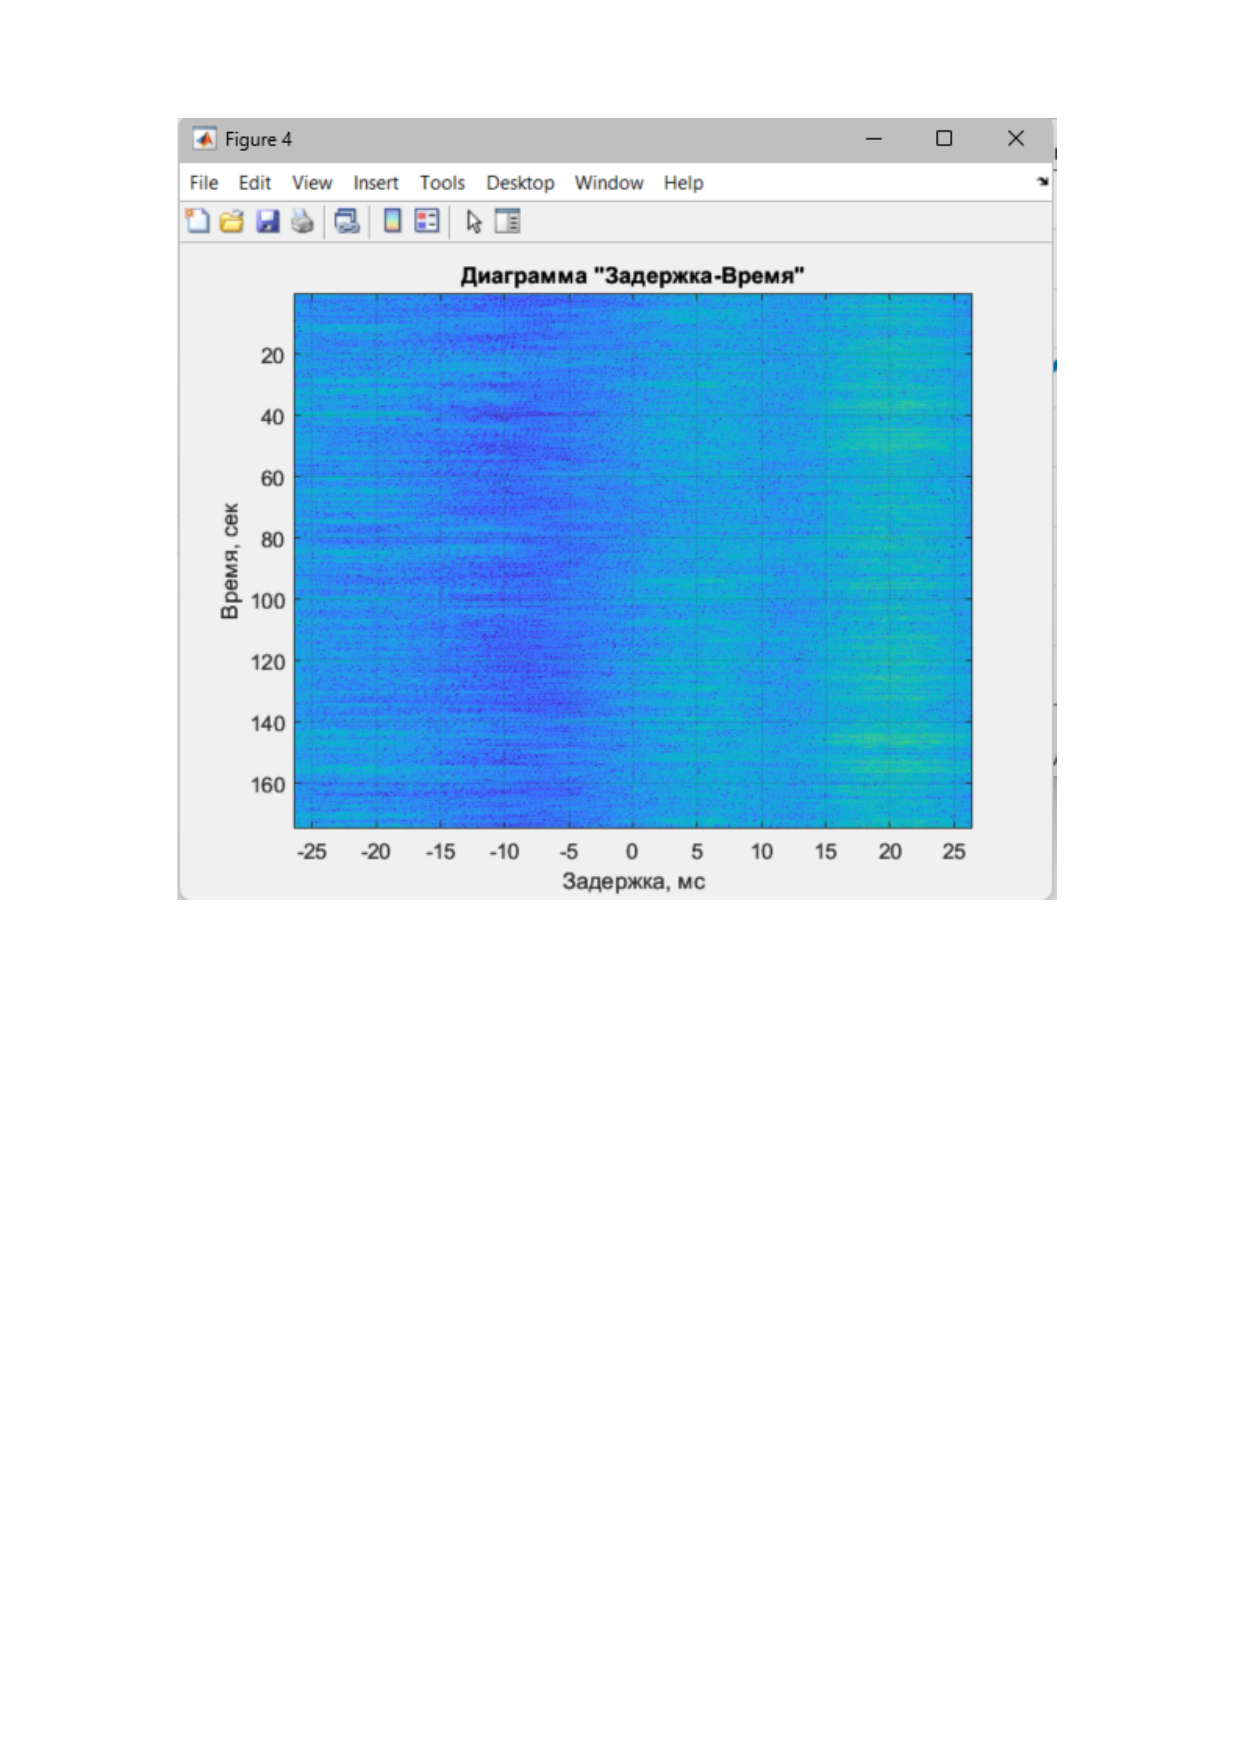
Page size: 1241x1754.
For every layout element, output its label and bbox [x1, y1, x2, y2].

picture [177, 118, 1057, 900]
